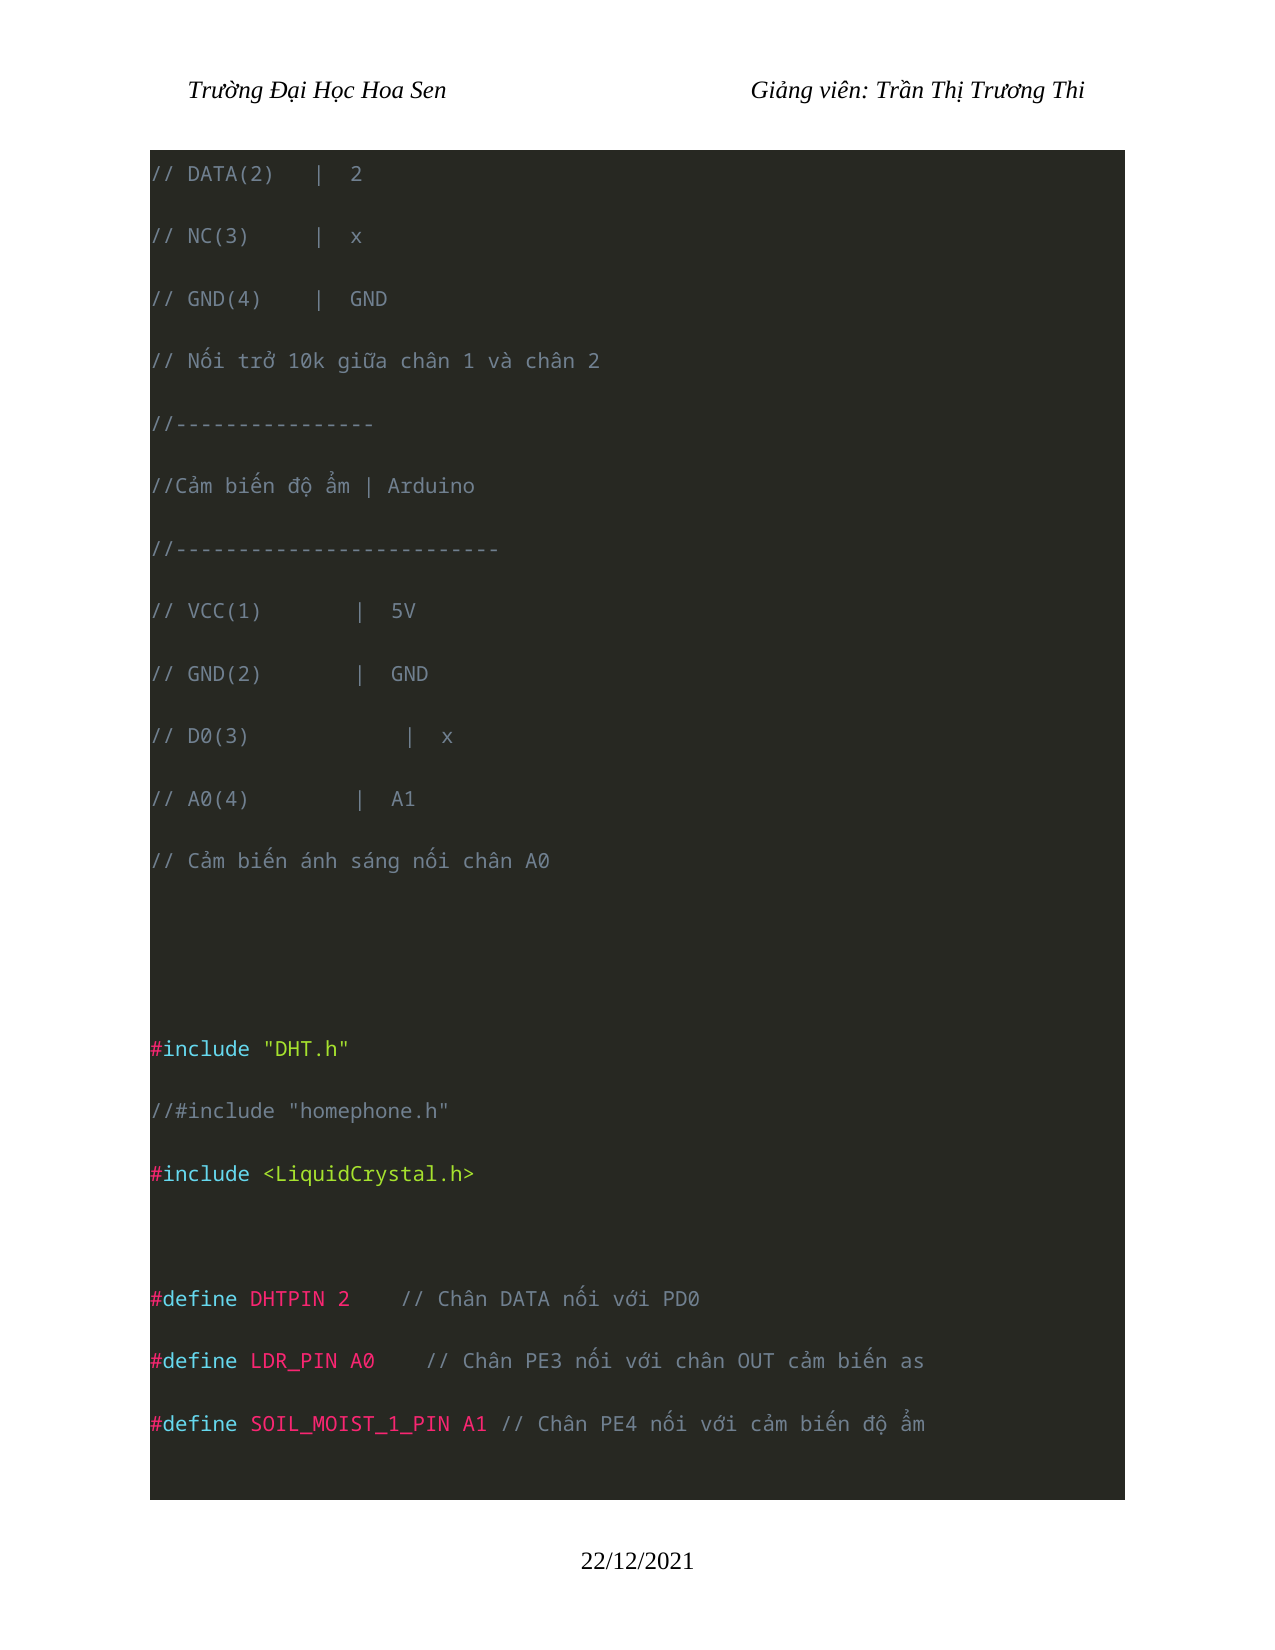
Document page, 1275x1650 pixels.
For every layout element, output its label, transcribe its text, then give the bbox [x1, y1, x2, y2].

text //-------------------------- [150, 525, 1125, 562]
text // D0(3) | x [150, 712, 1125, 750]
text // NC(3) | x [150, 212, 1125, 250]
text // Cảm biến ánh sáng nối chân A0 [150, 837, 1125, 875]
text // GND(2) | GND [150, 650, 1125, 687]
text //---------------- [150, 400, 1125, 437]
text #include <LiquidCrystal.h> [150, 1150, 1125, 1187]
text //Cảm biến độ ẩm | Arduino [150, 462, 1125, 500]
text // DATA(2) | 2 [150, 150, 1125, 187]
text //#include "homephone.h" [150, 1087, 1125, 1125]
text #define LDR_PIN A0 // Chân PE3 nối với chân OUT cảm biến as [150, 1337, 1125, 1375]
text // GND(4) | GND [150, 275, 1125, 312]
text #define DHTPIN 2 // Chân DATA nối với PD0 [150, 1275, 1125, 1312]
text // Nối trở 10k giữa chân 1 và chân 2 [150, 337, 1125, 375]
text #define SOIL_MOIST_1_PIN A1 // Chân PE4 nối với cảm biến độ ẩm [150, 1400, 1125, 1437]
text #include "DHT.h" [150, 1025, 1125, 1062]
text // A0(4) | A1 [150, 775, 1125, 812]
text // VCC(1) | 5V [150, 587, 1125, 625]
